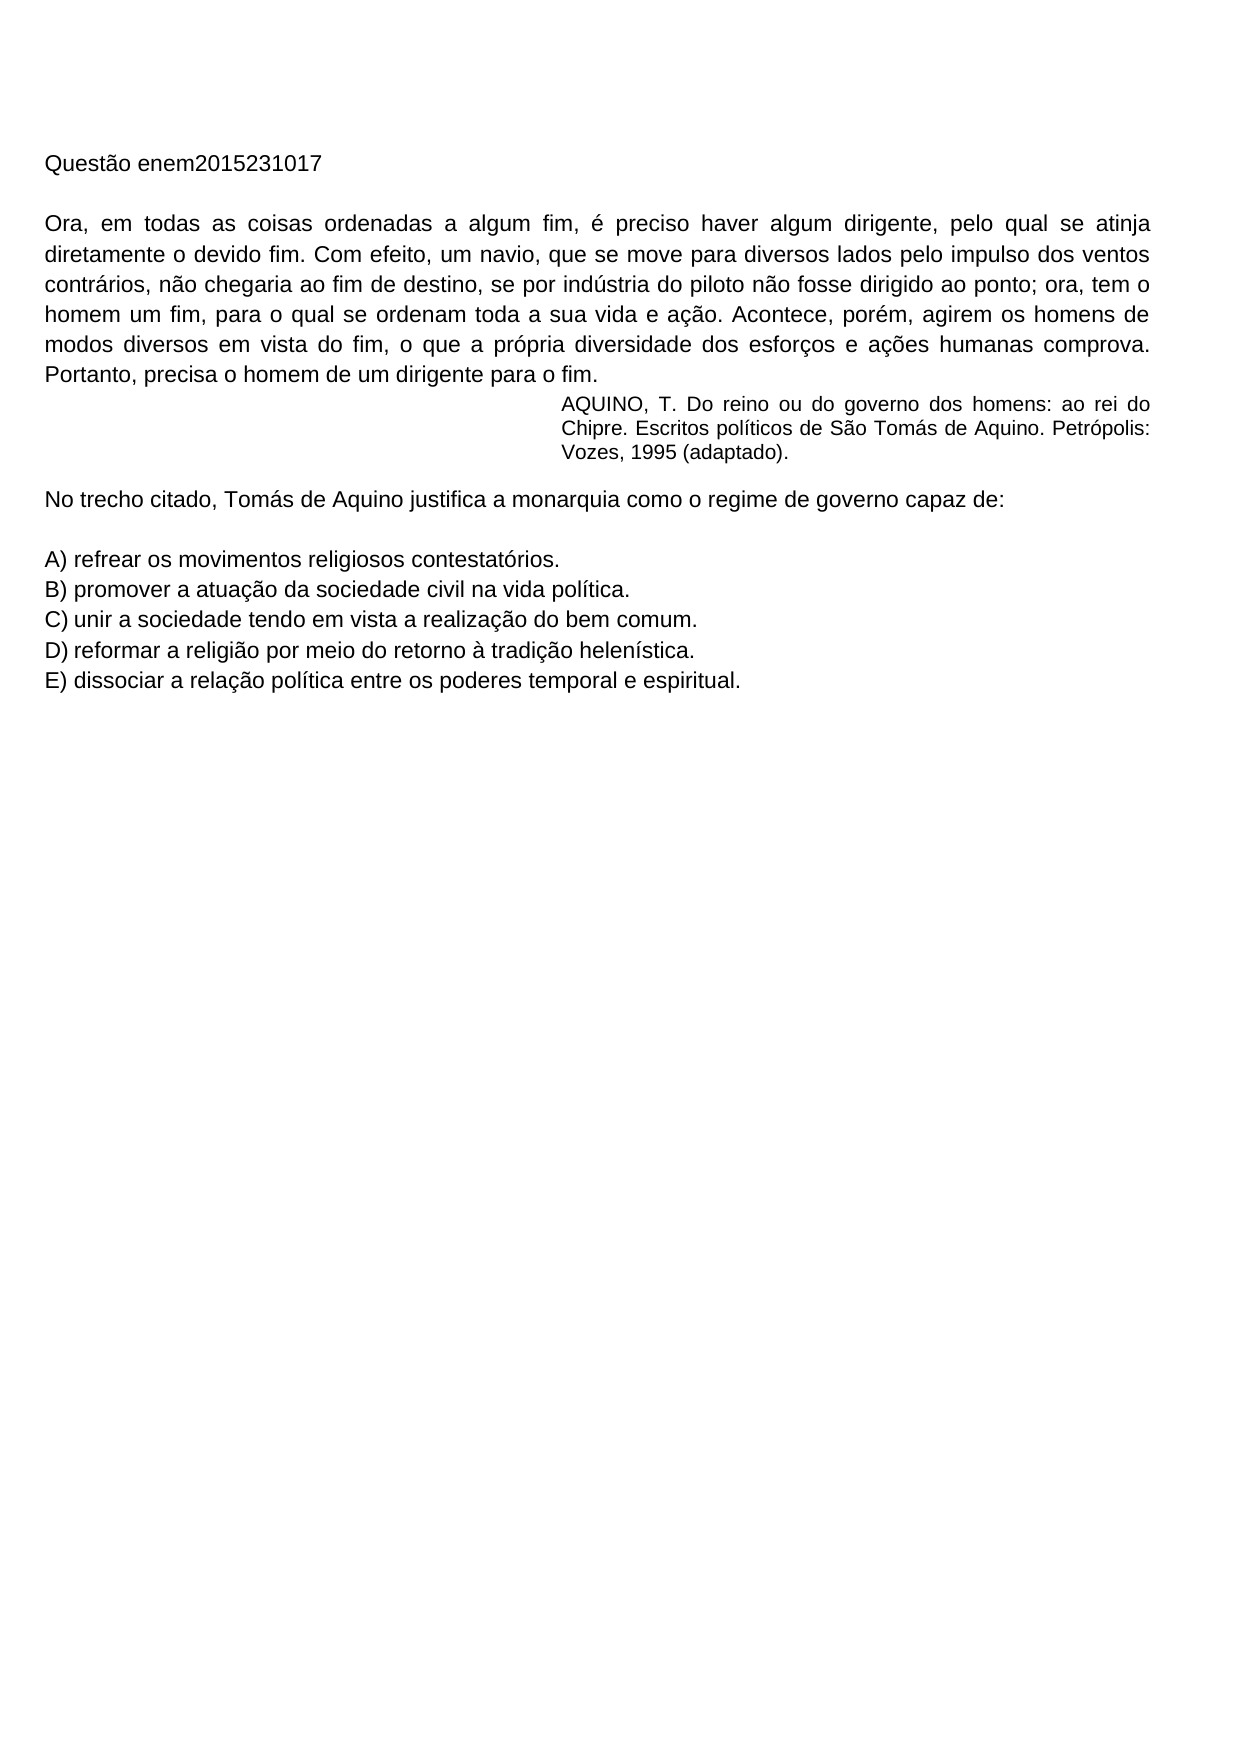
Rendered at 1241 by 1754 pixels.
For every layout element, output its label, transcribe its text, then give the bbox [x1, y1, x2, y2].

list unir a sociedade tendo em vista a realização do bem comum. [44, 606, 1151, 633]
text AQUINO, T. Do reino ou do governo dos homens: ao rei do Chipre. Escritos políticos de São Tomás de Aquino. Petrópolis: Vozes, 1995 (adaptado). [561, 392, 1151, 463]
list dissociar a relação política entre os poderes temporal e espiritual. [44, 667, 1151, 693]
text Ora, em todas as coisas ordenadas a algum fim, é preciso haver algum dirigente, pelo qual se atinja diretamente o devido fim. Com efeito, um navio, que se move para diversos lados pelo impulso dos ventos contrários, não chegaria ao fim de destino, se por indústria do piloto não fosse dirigido ao ponto; ora, tem o homem um fim, para o qual se ordenam toda a sua vida e ação. Acontece, porém, agirem os homens de modos diversos em vista do fim, o que a própria diversidade dos esforços e ações humanas comprova. Portanto, precisa o homem de um dirigente para o fim. [44, 210, 1151, 388]
list refrear os movimentos religiosos contestatórios. [44, 546, 1151, 572]
list reformar a religião por meio do retorno à tradição helenística. [44, 637, 1151, 663]
text No trecho citado, Tomás de Aquino justifica a monarquia como o regime de governo capaz de: [44, 486, 1151, 512]
text Questão enem2015231017 [44, 150, 1151, 176]
list promover a atuação da sociedade civil na vida política. [44, 576, 1151, 602]
